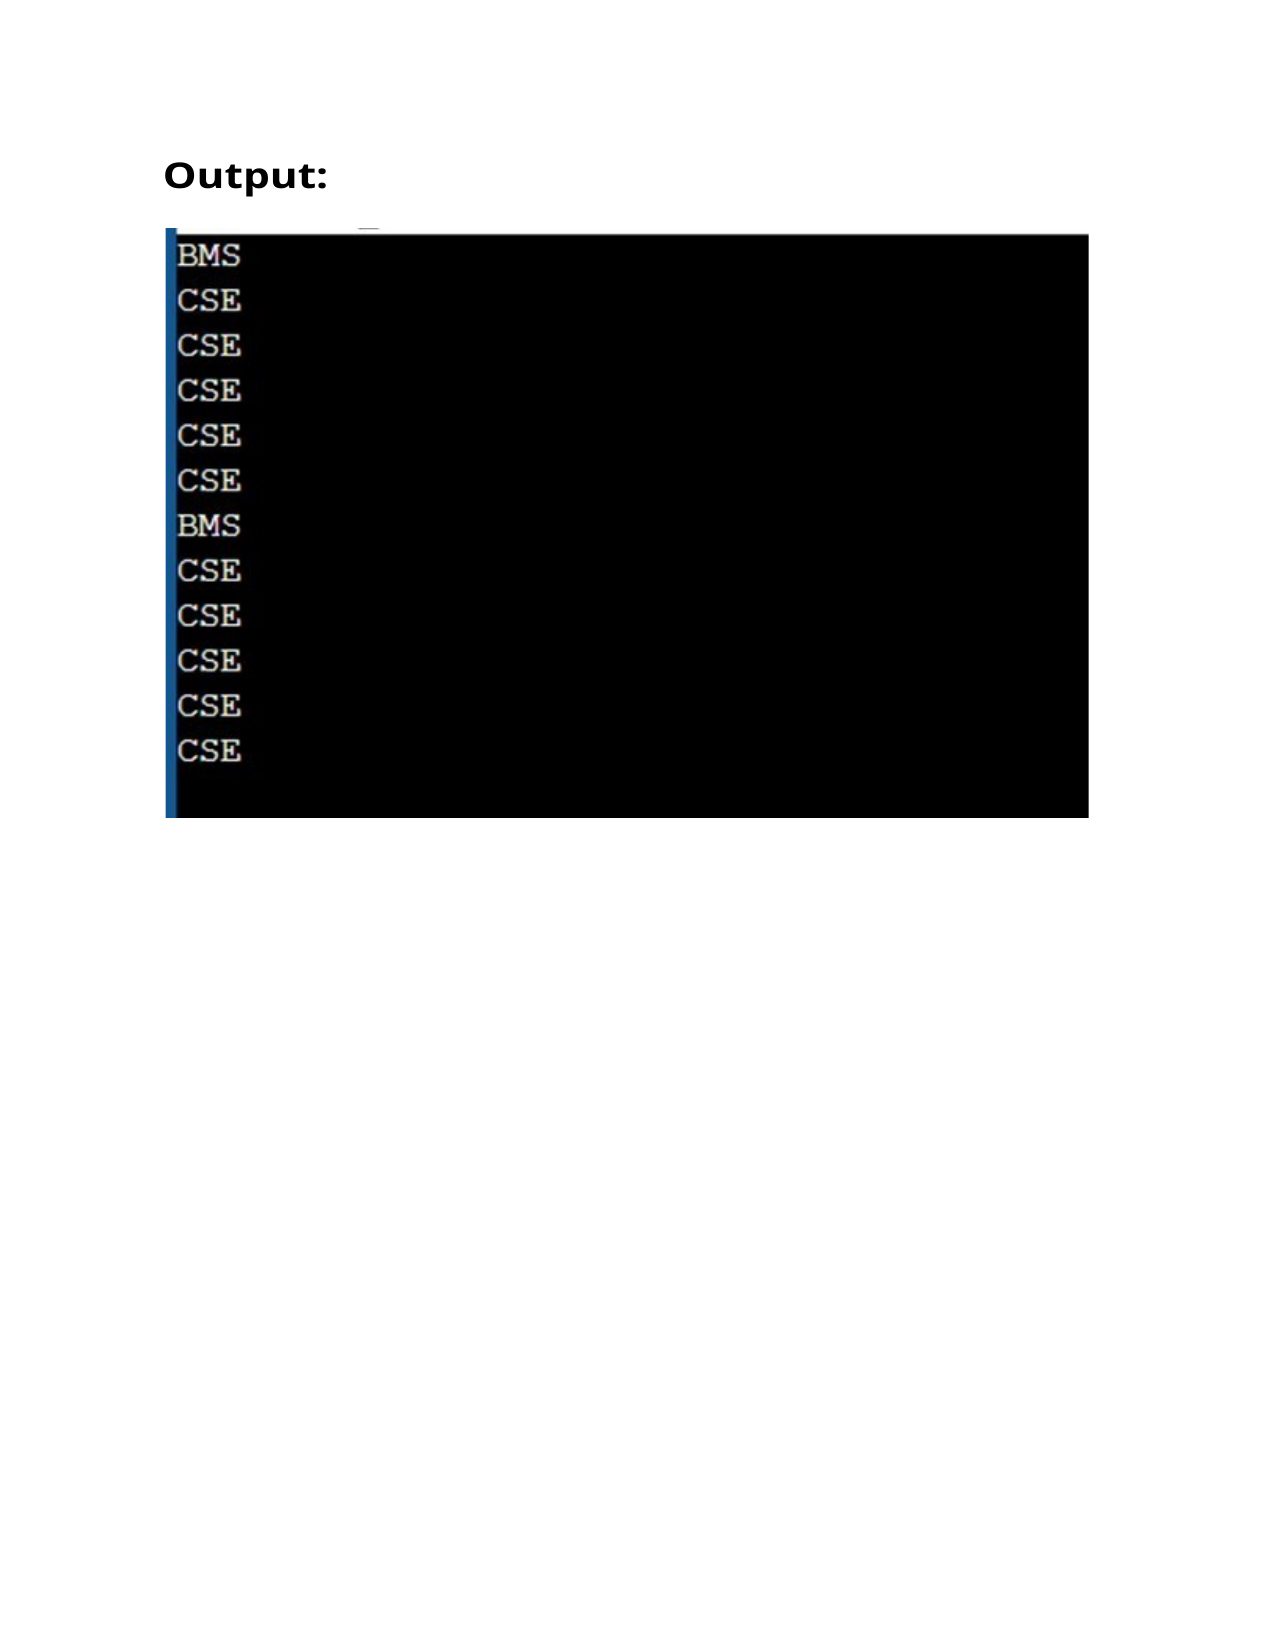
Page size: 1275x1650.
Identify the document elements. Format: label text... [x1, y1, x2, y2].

picture [165, 228, 1089, 818]
text Output: [163, 150, 1173, 199]
